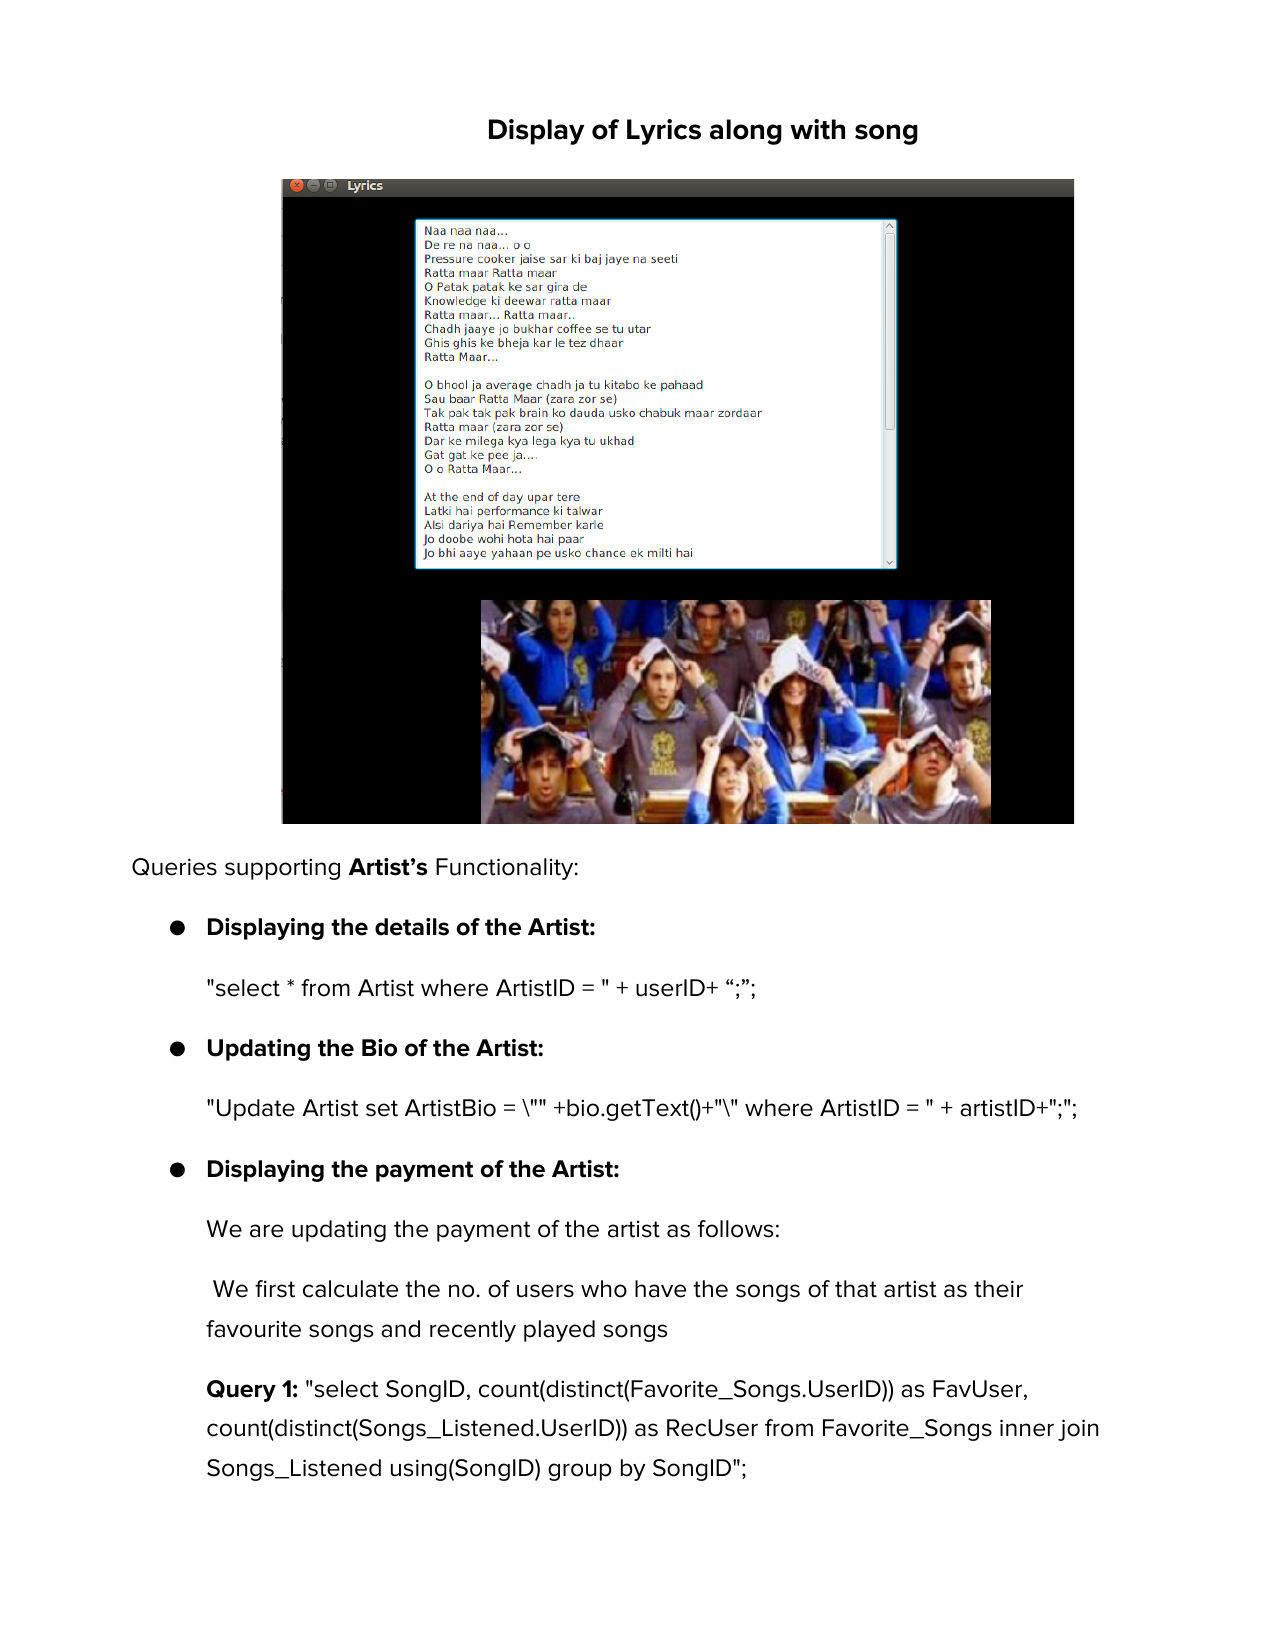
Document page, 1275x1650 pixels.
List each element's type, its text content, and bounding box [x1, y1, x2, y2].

text Query 1: "select SongID, count(distinct(Favorite_Songs.UserID)) as FavUser, count(distinct(Songs_Listened.UserID)) as RecUser from Favorite_Songs inner join Songs_Listened using(SongID) group by SongID"; [206, 1374, 1125, 1484]
text Display of Lyrics along with song [281, 112, 1125, 148]
picture [281, 179, 1075, 824]
text Queries supporting Artist’s Functionality: [131, 852, 1125, 883]
text We are updating the payment of the artist as follows: [206, 1214, 1125, 1245]
list Displaying the payment of the Artist: [169, 1154, 1125, 1184]
list Updating the Bio of the Artist: [169, 1033, 1125, 1064]
text "select * from Artist where ArtistID = " + userID+ “;”; [206, 973, 1125, 1003]
text "Update Artist set ArtistBio = \"" +bio.getText()+"\" where ArtistID = " + artistID+";"; [206, 1094, 1125, 1124]
list Displaying the details of the Artist: [169, 913, 1125, 943]
text We first calculate the no. of users who have the songs of that artist as their favourite songs and recently played songs [206, 1274, 1125, 1344]
